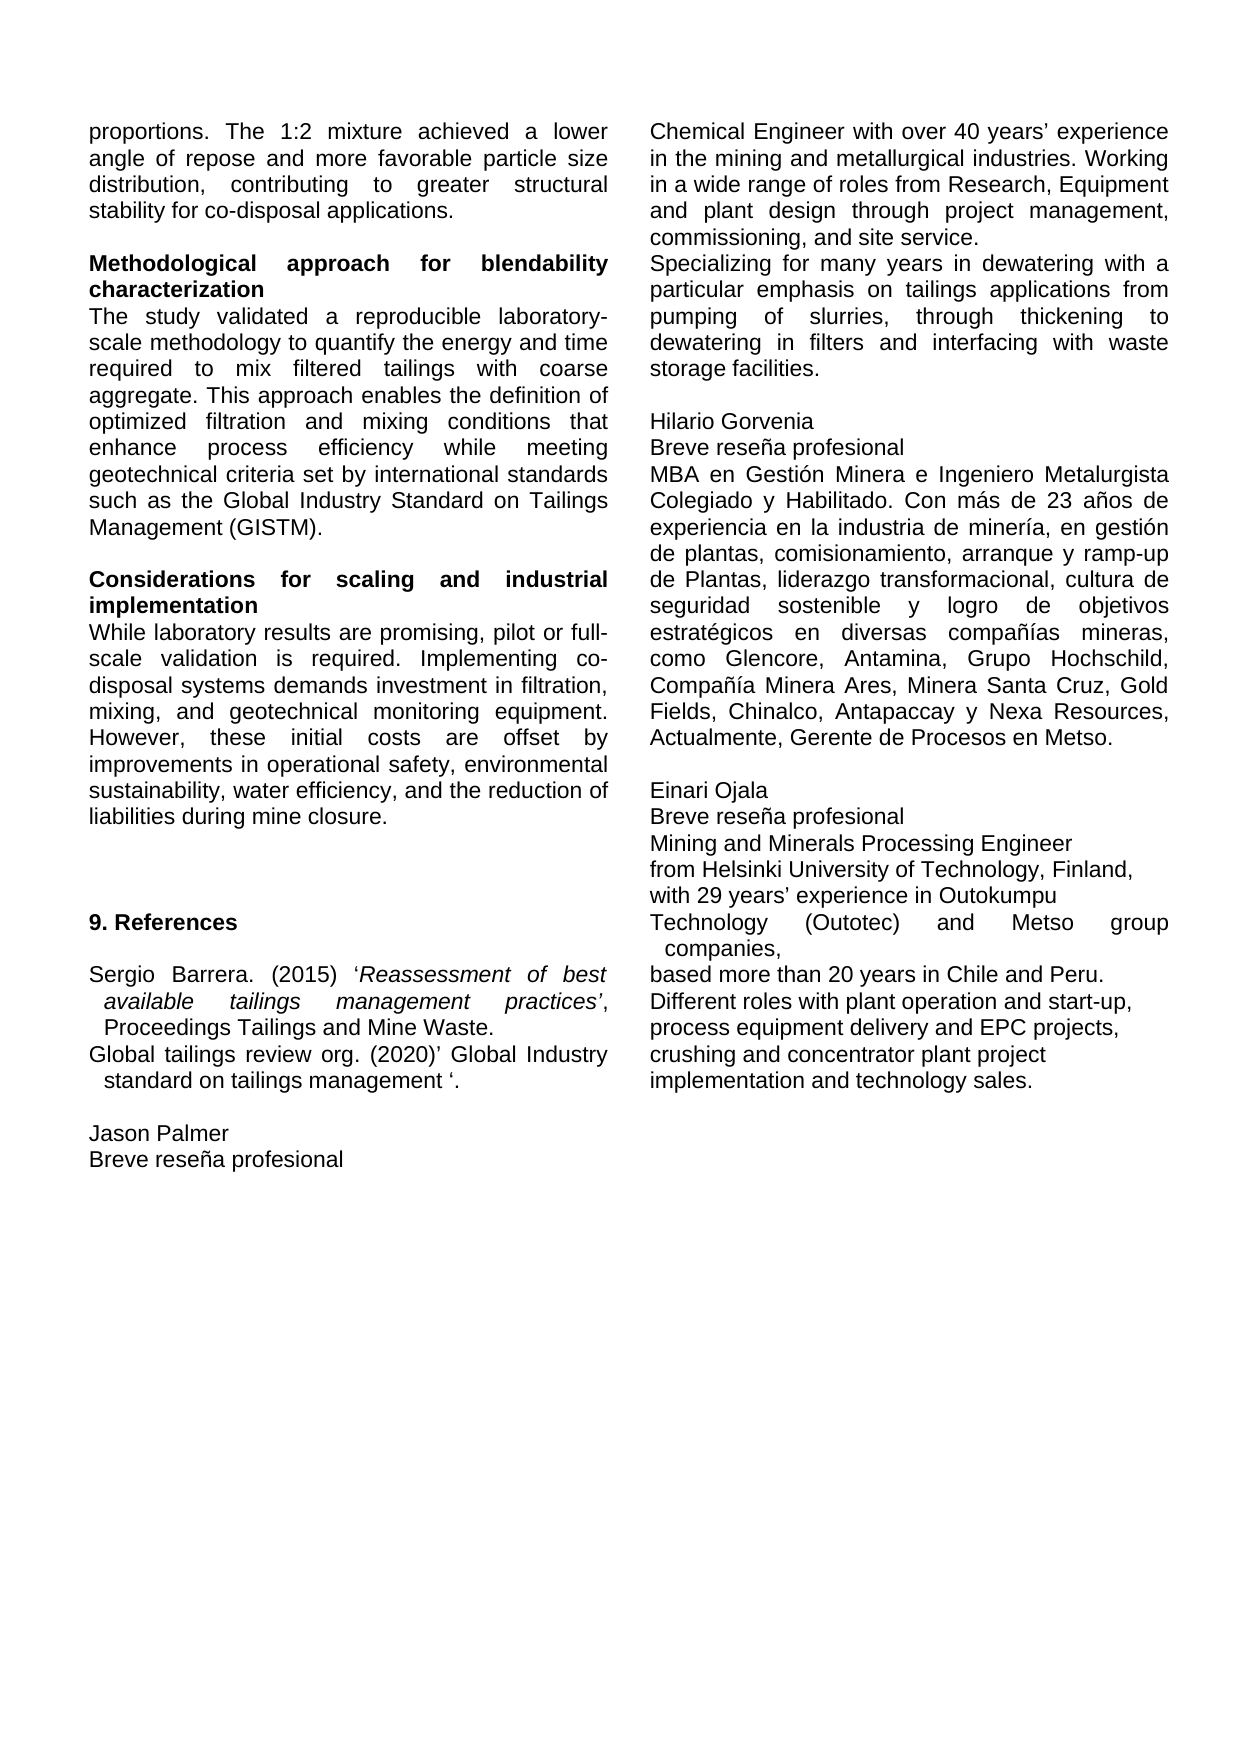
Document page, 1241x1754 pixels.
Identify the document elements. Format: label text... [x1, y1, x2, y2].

text crushing and concentrator plant project [649, 1041, 1169, 1067]
text The study validated a reproducible laboratory-scale methodology to quantify the energy and time required to mix filtered tailings with coarse aggregate. This approach enables the definition of optimized filtration and mixing conditions that enhance process efficiency while meeting geotechnical criteria set by international standards such as the Global Industry Standard on Tailings Management (GISTM). [89, 303, 608, 540]
text Breve reseña profesional [89, 1146, 608, 1172]
text While laboratory results are promising, pilot or full-scale validation is required. Implementing co-disposal systems demands investment in filtration, mixing, and geotechnical monitoring equipment. However, these initial costs are offset by improvements in operational safety, environmental sustainability, water efficiency, and the reduction of liabilities during mine closure. [89, 619, 608, 830]
text Mining and Minerals Processing Engineer [649, 830, 1169, 856]
text Specializing for many years in dewatering with a particular emphasis on tailings applications from pumping of slurries, through thickening to dewatering in filters and interfacing with waste storage facilities. [649, 250, 1169, 382]
text Breve reseña profesional [649, 434, 1169, 461]
text Different roles with plant operation and start-up, [649, 988, 1169, 1014]
text Technology (Outotec) and Metso group companies, [649, 909, 1169, 961]
text 9. References [89, 909, 608, 935]
text Sergio Barrera. (2015) ‘Reassessment of best available tailings management practices’, Proceedings Tailings and Mine Waste. [89, 961, 608, 1041]
text Methodological approach for blendability characterization [89, 250, 608, 303]
text Chemical Engineer with over 40 years’ experience in the mining and metallurgical industries. Working in a wide range of roles from Research, Equipment and plant design through project management, commissioning, and site service. [649, 118, 1169, 250]
text implementation and technology sales. [649, 1067, 1169, 1093]
text Einari Ojala [649, 777, 1169, 803]
text based more than 20 years in Chile and Peru. [649, 961, 1169, 988]
text Hilario Gorvenia [649, 408, 1169, 434]
text Jason Palmer [89, 1119, 608, 1146]
text from Helsinki University of Technology, Finland, [649, 856, 1169, 882]
text process equipment delivery and EPC projects, [649, 1014, 1169, 1041]
text Global tailings review org. (2020)’ Global Industry standard on tailings management ‘. [89, 1041, 608, 1093]
text Breve reseña profesional [649, 803, 1169, 830]
text MBA en Gestión Minera e Ingeniero Metalurgista Colegiado y Habilitado. Con más de 23 años de experiencia en la industria de minería, en gestión de plantas, comisionamiento, arranque y ramp-up de Plantas, liderazgo transformacional, cultura de seguridad sostenible y logro de objetivos estratégicos en diversas compañías mineras, como Glencore, Antamina, Grupo Hochschild, Compañía Minera Ares, Minera Santa Cruz, Gold Fields, Chinalco, Antapaccay y Nexa Resources, Actualmente, Gerente de Procesos en Metso. [649, 461, 1169, 751]
text Considerations for scaling and industrial implementation [89, 566, 608, 619]
text with 29 years’ experience in Outokumpu [649, 882, 1169, 909]
